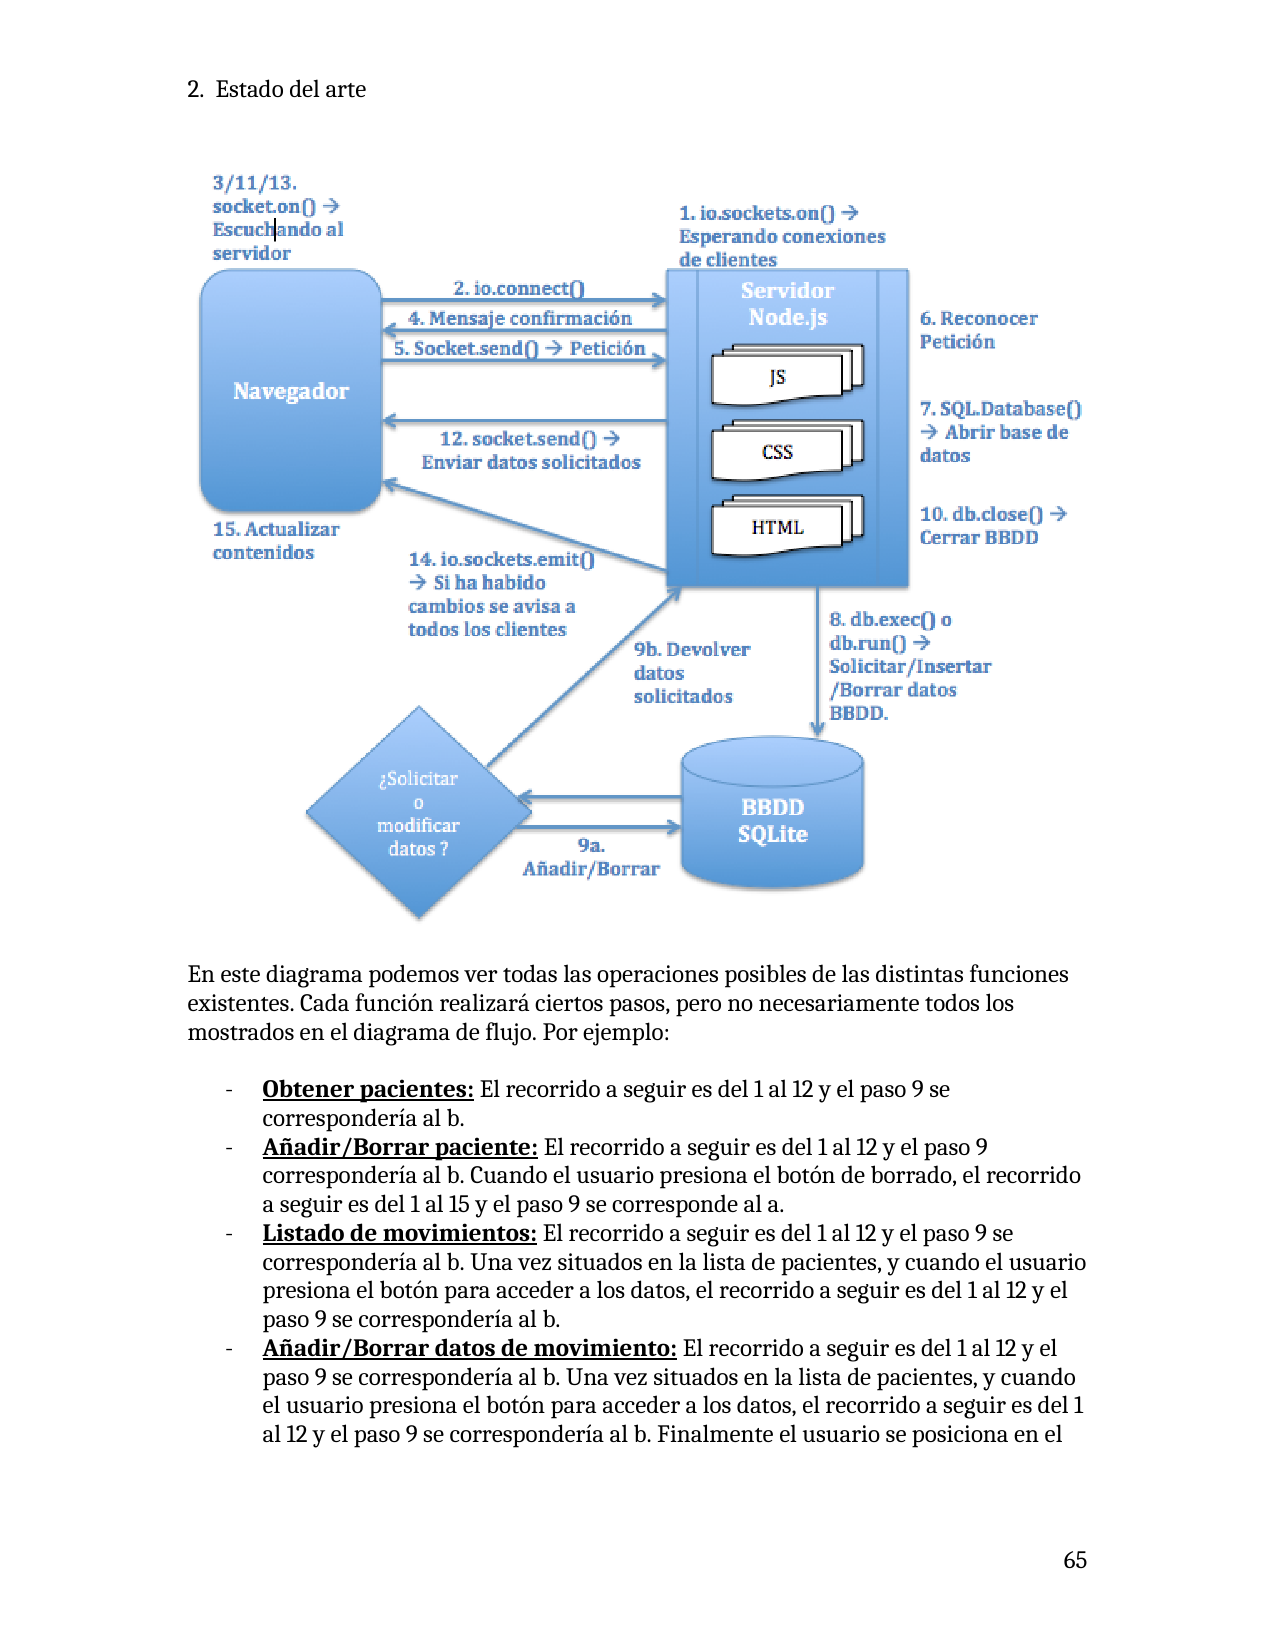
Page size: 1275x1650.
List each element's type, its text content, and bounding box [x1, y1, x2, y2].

picture [187, 150, 1088, 932]
list Añadir/Borrar paciente: El recorrido a seguir es del 1 al 12 y el paso 9 correspondería al b. Cuando el usuario presiona el botón de borrado, el recorrido a seguir es del 1 al 15 y el paso 9 se corresponde al a. [225, 1133, 1087, 1219]
text En este diagrama podemos ver todas las operaciones posibles de las distintas funciones existentes. Cada función realizará ciertos pero no necesariamente todos los mostrados en el diagrama de flujo. Por ejemplo: [187, 960, 1087, 1046]
list Obtener pacientes: El recorrido a seguir es del 1 al 12 y el paso 9 se correspondería al b. [225, 1075, 1087, 1133]
list Listado de movimientos: El recorrido a seguir es del 1 al 12 y el paso 9 se correspondería al b. Una vez situados en la lista de pacientes, y cuando el usuario presiona el botón para acceder a los datos, el recorrido a seguir es del 1 al 12 y el paso 9 se correspondería al b. [225, 1219, 1087, 1334]
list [225, 1334, 1087, 1449]
